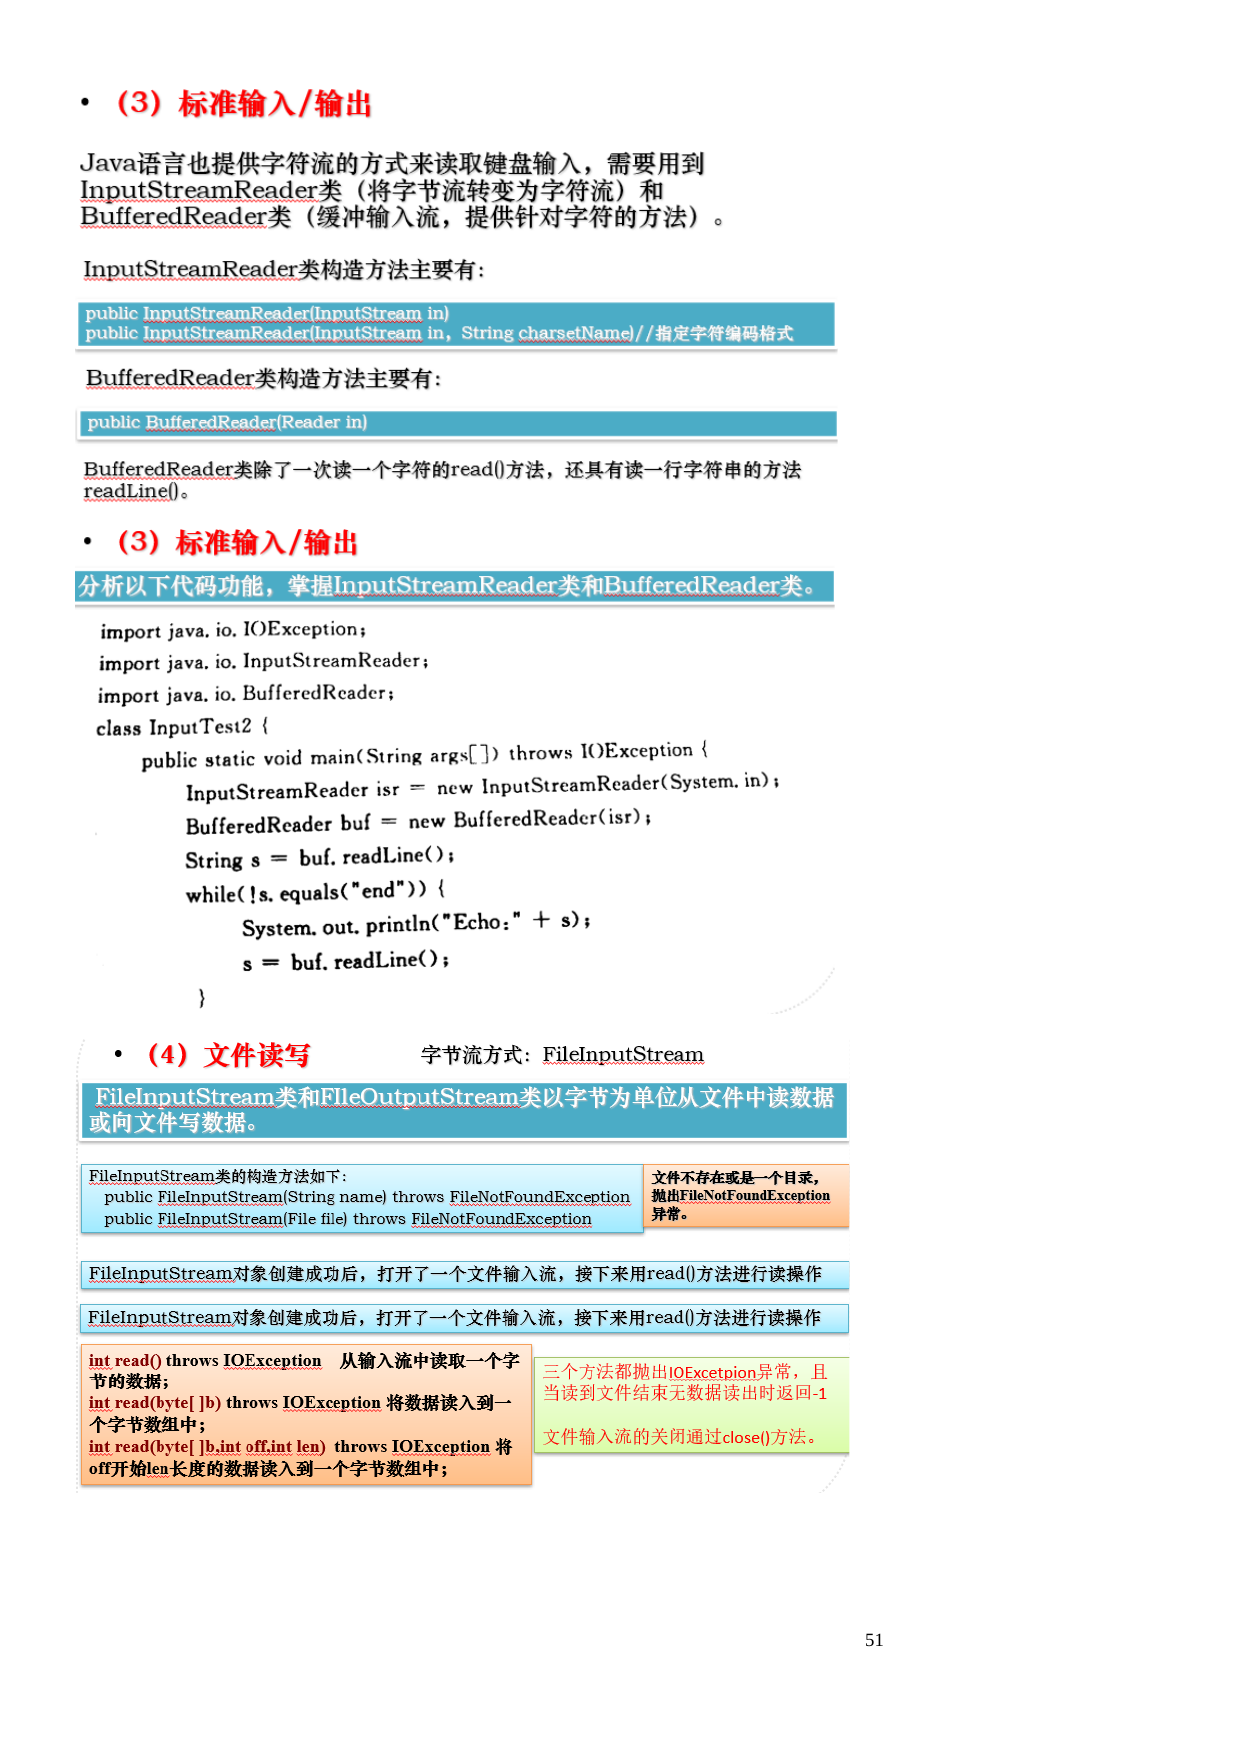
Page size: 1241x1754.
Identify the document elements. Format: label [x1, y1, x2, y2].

picture [75, 87, 838, 519]
picture [75, 529, 835, 1014]
picture [75, 1038, 850, 1493]
